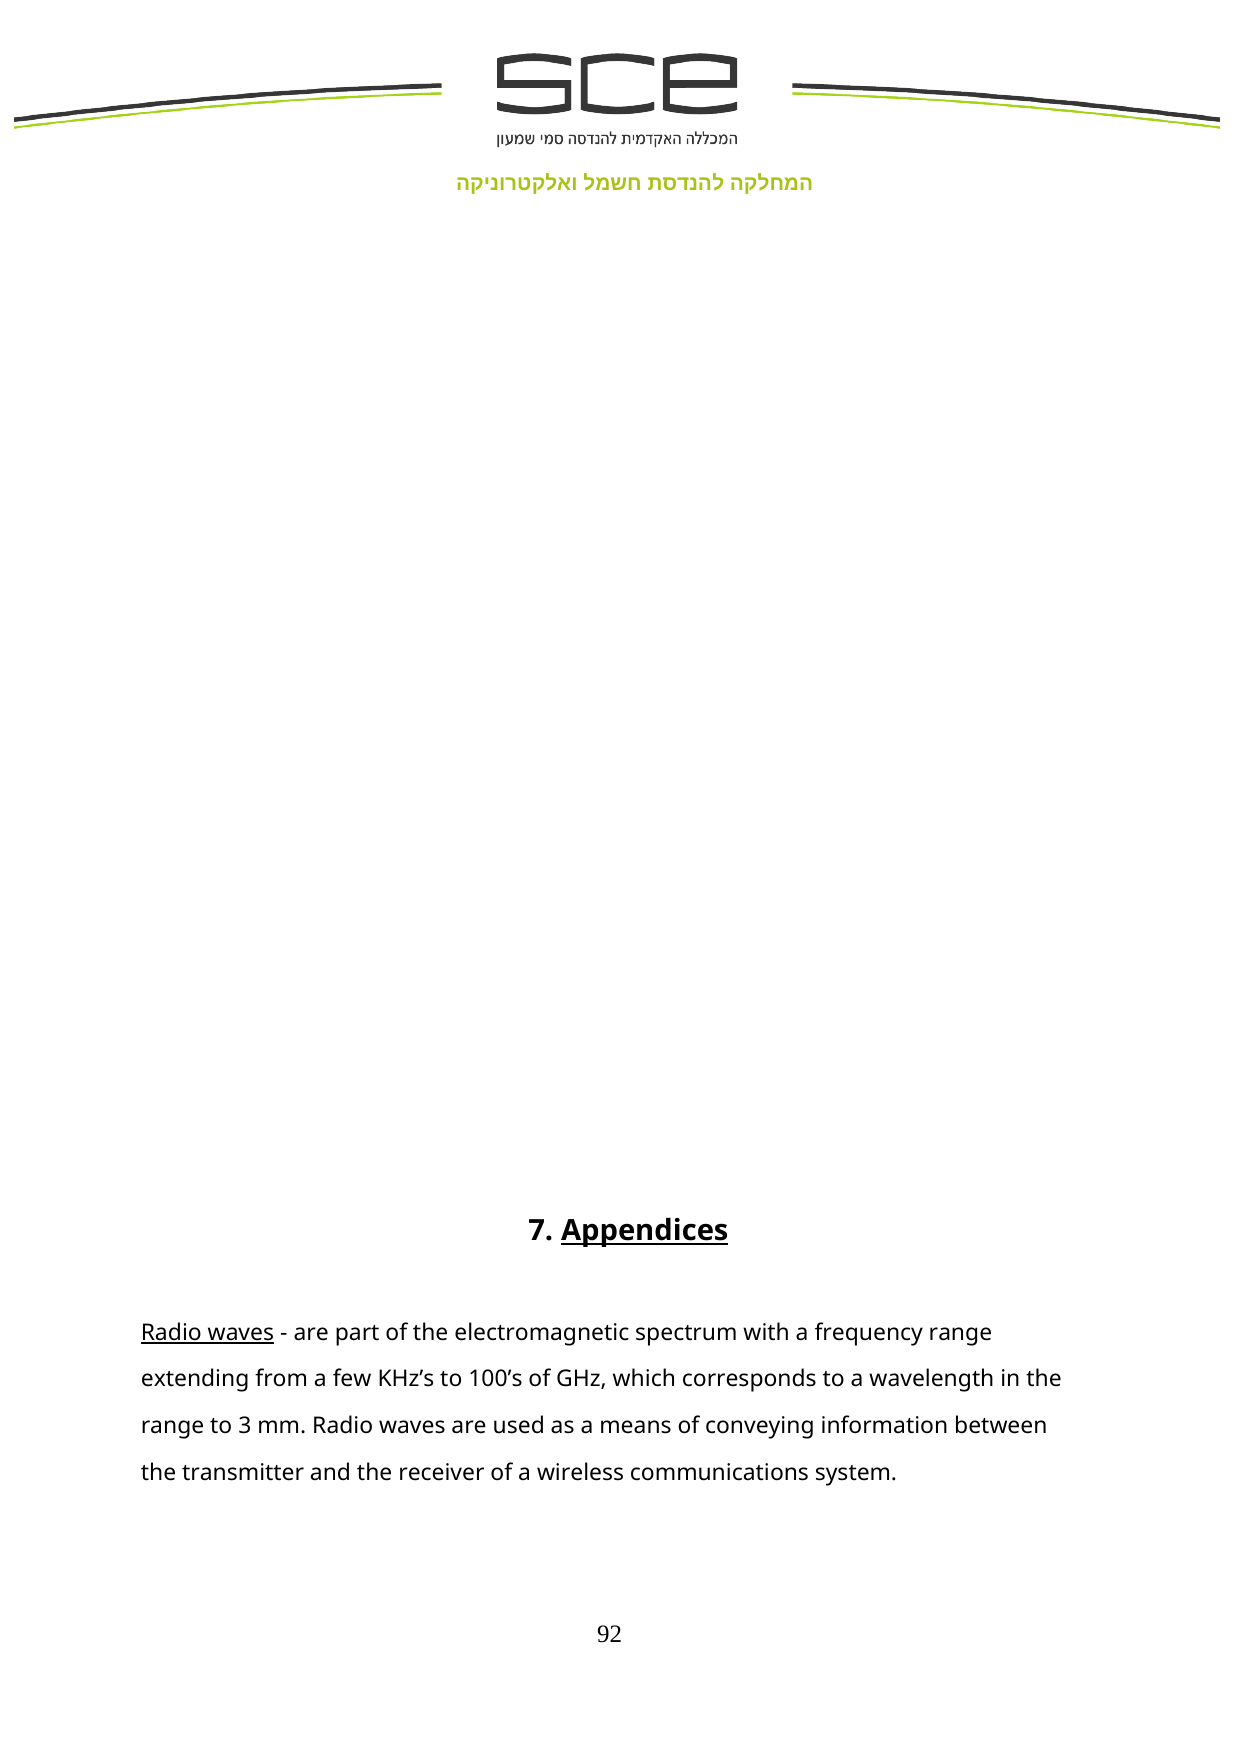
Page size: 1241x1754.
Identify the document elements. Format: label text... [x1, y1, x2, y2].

text Radio waves - are part of the electromagnetic spectrum with a frequency range extending from a few KHz’s to 100’s of GHz, which corresponds to a wavelength in the range to 3 mm. Radio waves are used as a means of conveying information between the transmitter and the receiver of a wireless communications system. [141, 1315, 1078, 1487]
picture [14, 0, 1221, 191]
list Appendices [178, 1209, 1078, 1249]
